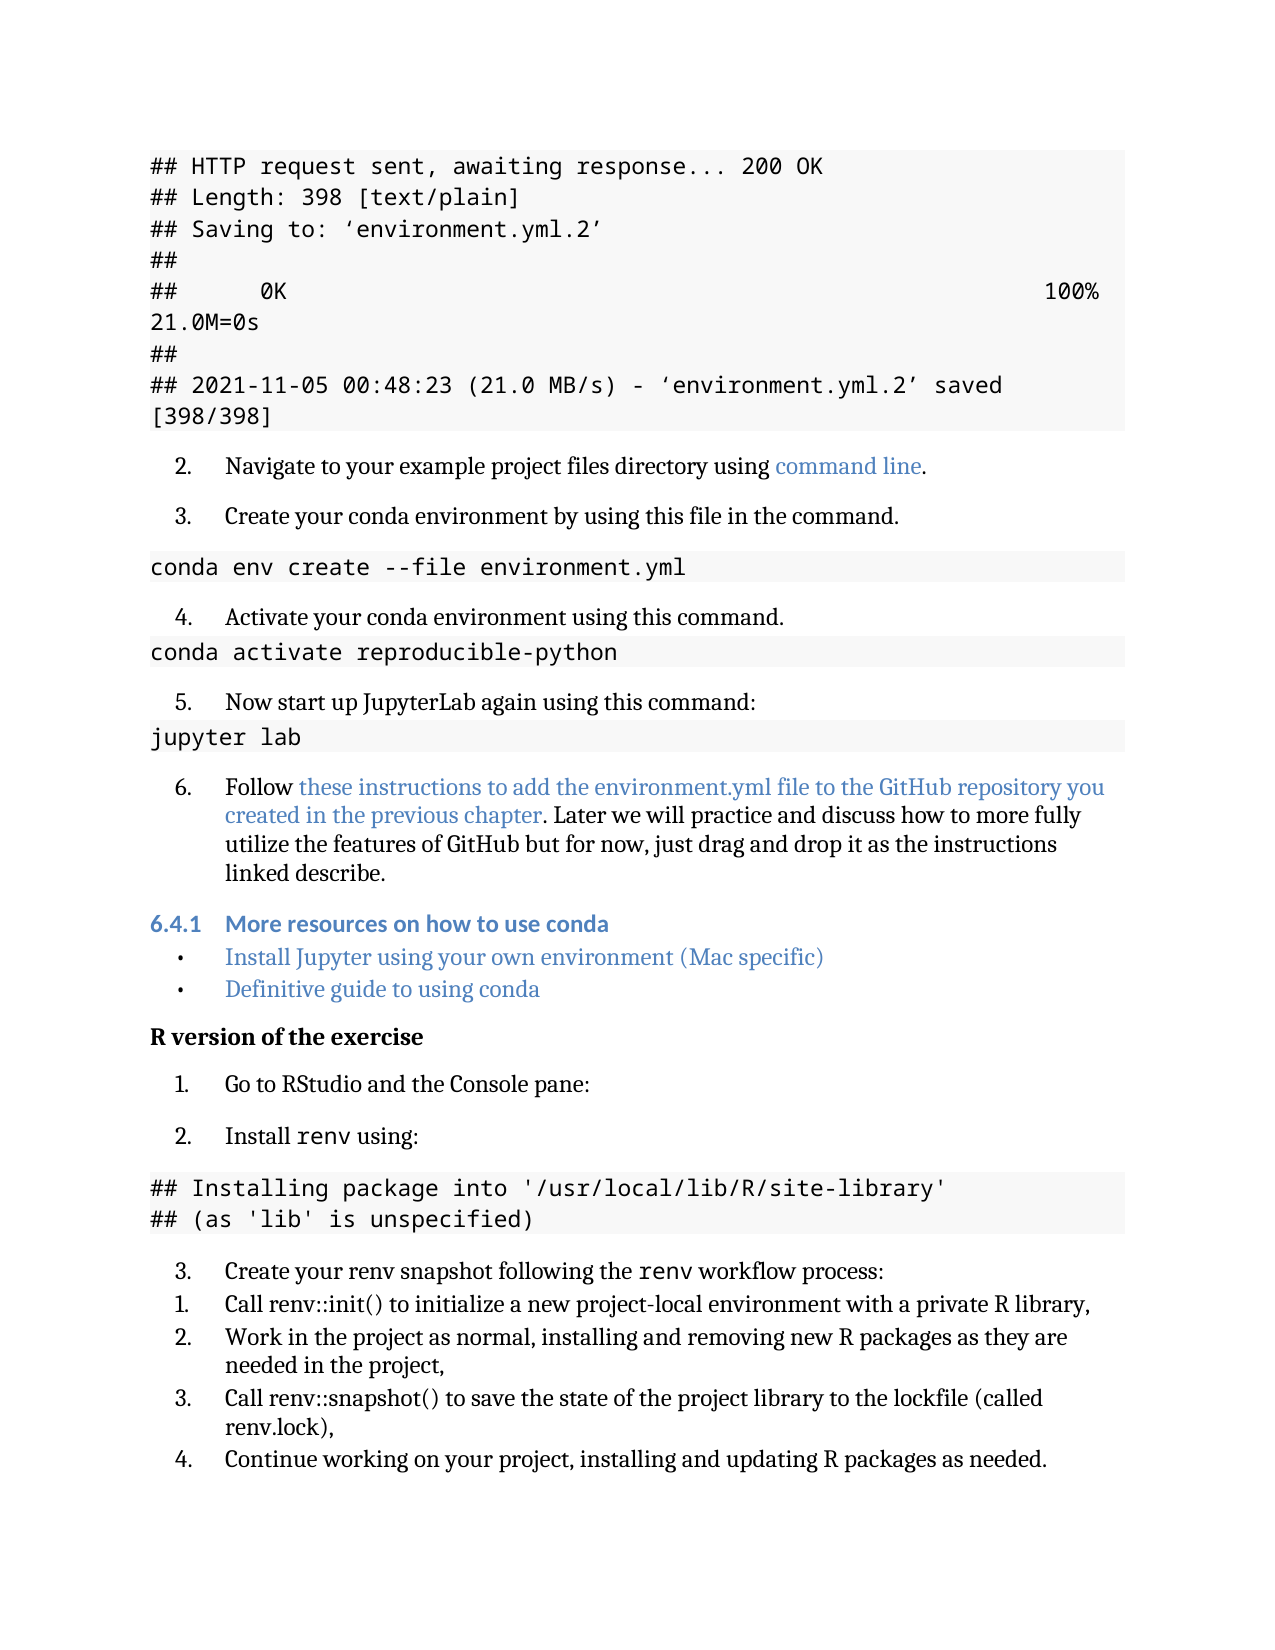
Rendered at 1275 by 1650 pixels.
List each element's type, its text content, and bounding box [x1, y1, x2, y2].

text R version of the exercise [150, 1023, 1125, 1051]
text conda env create --file environment.yml [150, 551, 1125, 582]
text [150, 150, 1125, 431]
list Go to RStudio and the Console pane: [175, 1070, 1125, 1099]
list Work in the project as normal, installing and removing new R packages as they are needed in the project, [175, 1323, 1125, 1380]
list Now start up JupyterLab again using this command: [175, 688, 1125, 717]
list Call renv::init() to initialize a new project-local environment with a private R library, [175, 1290, 1125, 1319]
list Call renv::snapshot() to save the state of the project library to the lockfile (called renv.lock), [175, 1384, 1125, 1441]
text ## Installing package into '/usr/local/lib/R/site-library' ## (as 'lib' is unspecified) [150, 1172, 1125, 1234]
list Activate your conda environment using this command. [175, 603, 1125, 632]
list Continue working on your project, installing and updating R packages as needed. [175, 1445, 1125, 1474]
text jupyter lab [150, 720, 1125, 752]
list Definitive guide to using conda [175, 975, 1125, 1004]
list Navigate to your example project files directory using command line. [175, 452, 1125, 481]
list Create your conda environment by using this file in the command. [175, 502, 1125, 530]
list Install renv using: [175, 1120, 1125, 1151]
subtitle 6.4.1 More resources on how to use conda [150, 908, 1125, 939]
list Install Jupyter using your own environment (Mac specific) [175, 943, 1125, 971]
list Follow these instructions to add the environment.yml file to the GitHub repository you created in the previous chapter. Later we will practice and discuss how to more fully utilize the features of GitHub but for now, just drag and drop it as the instructions linked describe. [175, 772, 1125, 887]
text conda activate reproducible-python [150, 636, 1125, 667]
list Create your renv snapshot following the renv workflow process: [175, 1255, 1125, 1286]
